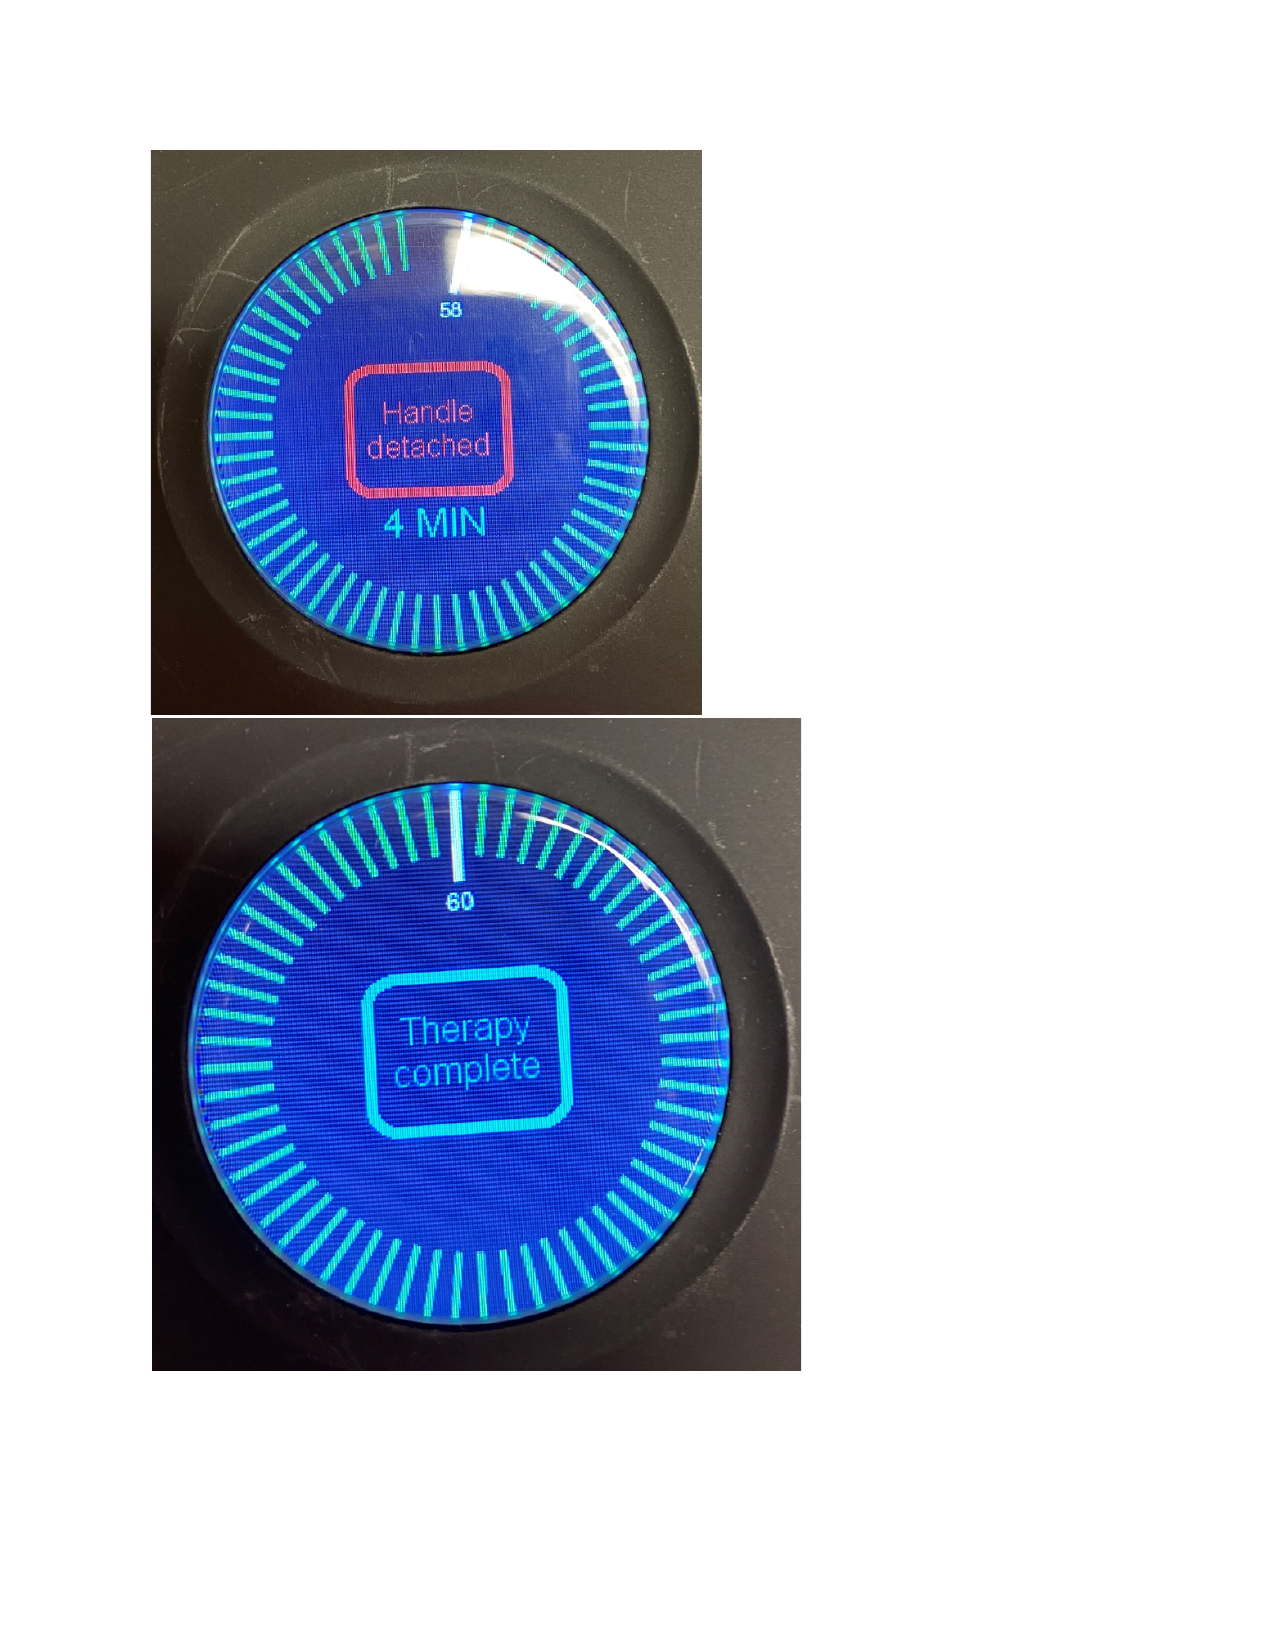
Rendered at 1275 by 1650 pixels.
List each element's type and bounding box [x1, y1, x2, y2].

picture [153, 718, 802, 1371]
picture [150, 150, 702, 715]
